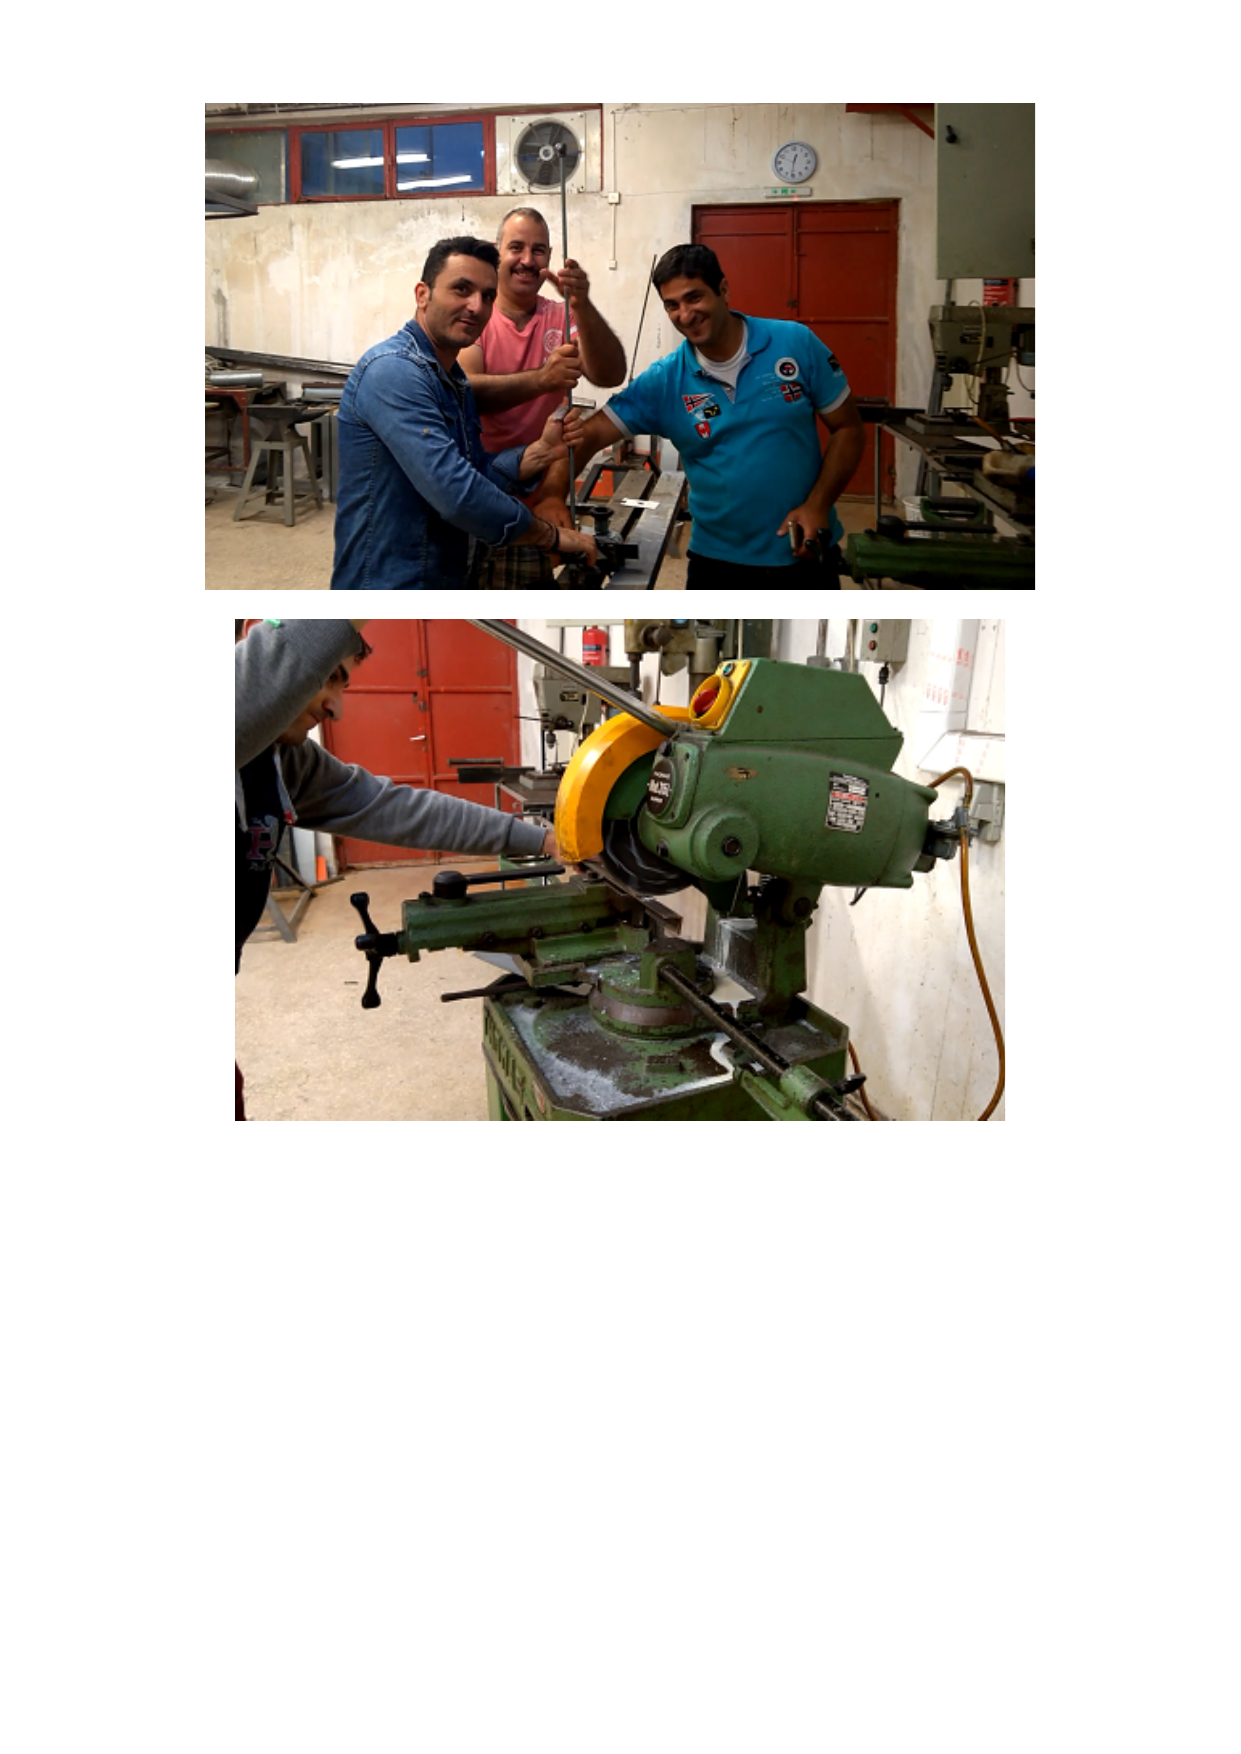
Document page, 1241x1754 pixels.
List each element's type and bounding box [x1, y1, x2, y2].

picture [233, 619, 1005, 1119]
picture [205, 103, 1036, 590]
